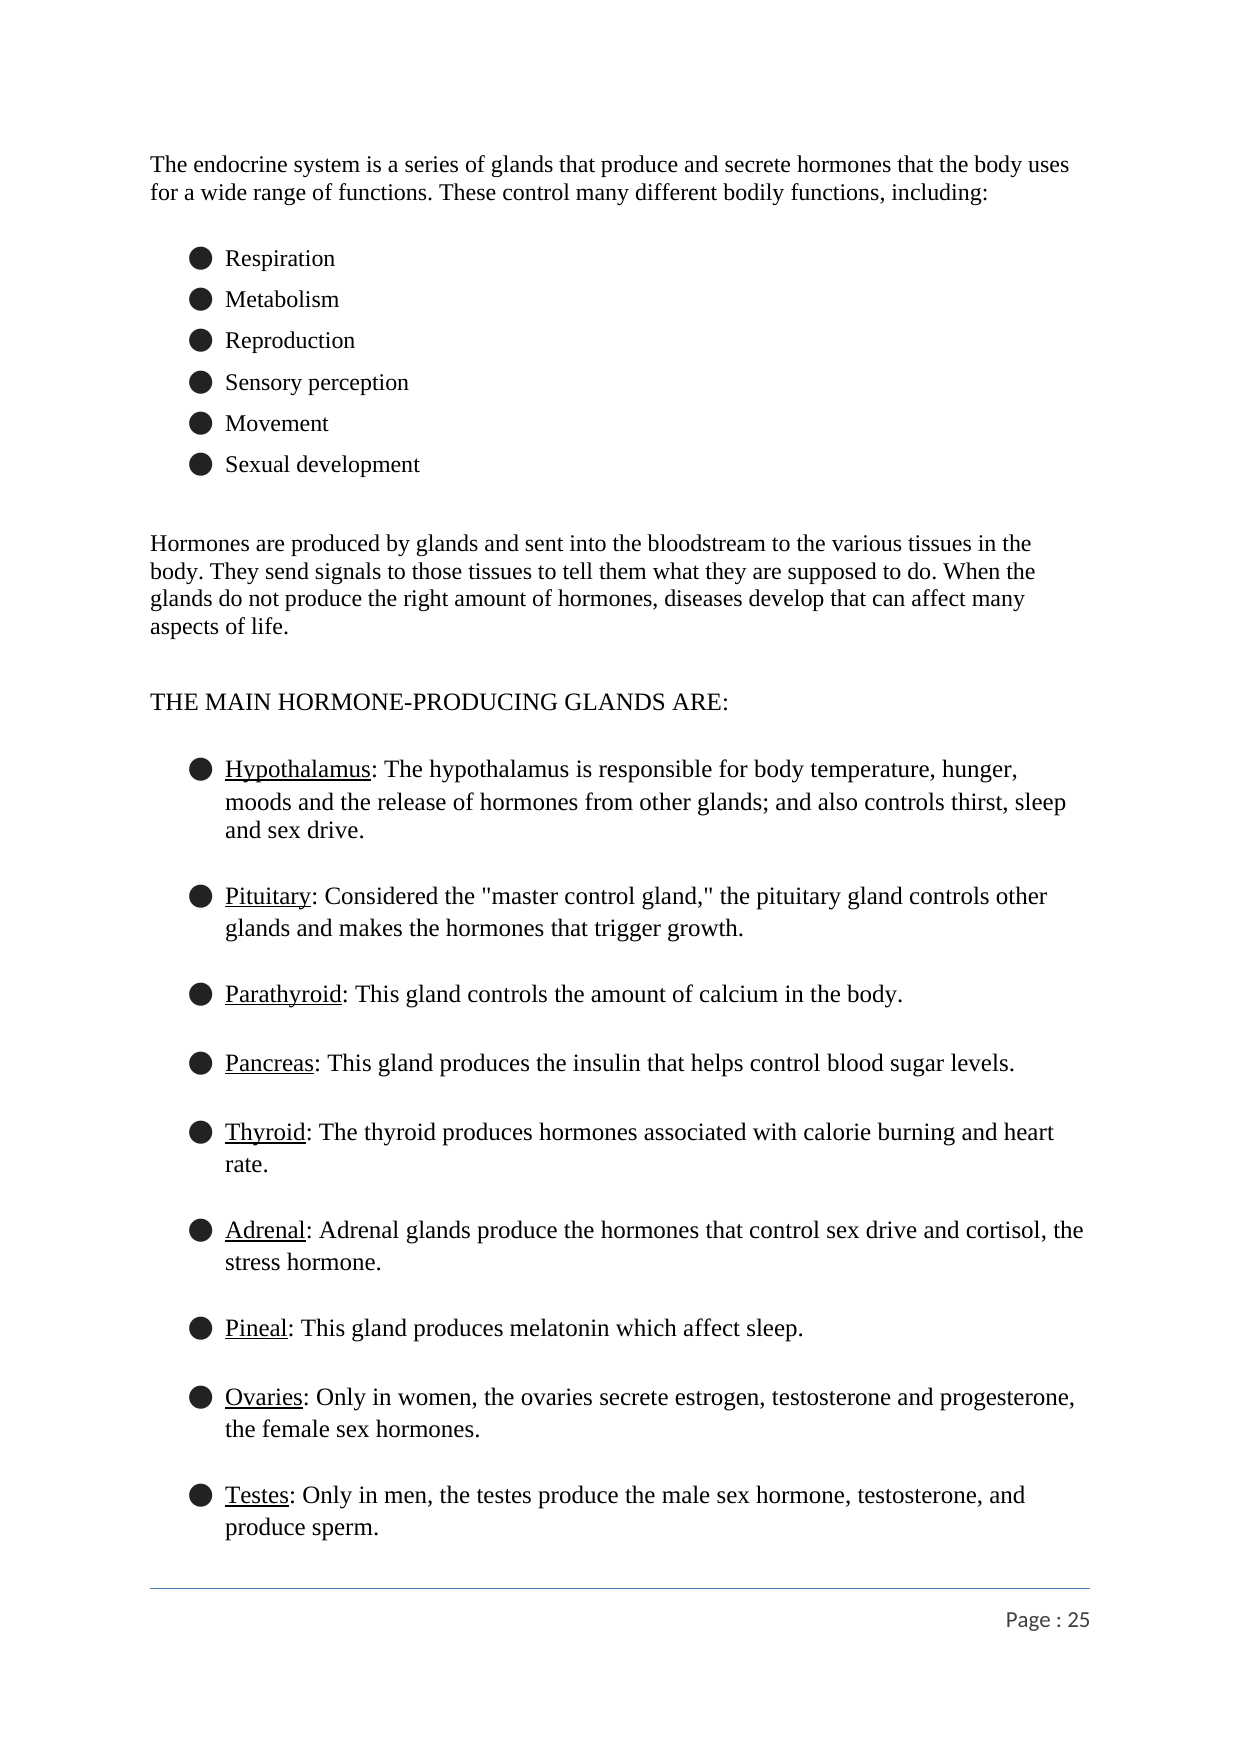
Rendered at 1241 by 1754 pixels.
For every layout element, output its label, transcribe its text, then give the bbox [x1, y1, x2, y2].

text THE MAIN HORMONE-PRODUCING GLANDS ARE: [150, 687, 1090, 716]
list Sexual development [187, 440, 1090, 481]
list Testes: Only in men, the testes produce the male sex hormone, testosterone, and produce sperm. [187, 1471, 1090, 1541]
list Adrenal: Adrenal glands produce the hormones that control sex drive and cortisol, the stress hormone. [187, 1206, 1090, 1304]
list Respiration [187, 234, 1090, 276]
list Parathyroid: This gland controls the amount of calcium in the body. [187, 970, 1090, 1039]
text Hormones are produced by glands and sent into the bloodstream to the various tissues in the body. They send signals to those tissues to tell them what they are supposed to do. When the glands do not produce the right amount of hormones, diseases develop that can affect many aspects of life. [150, 529, 1090, 639]
list Pineal: This gland produces melatonin which affect sleep. [187, 1304, 1090, 1373]
text The endocrine system is a series of glands that produce and secrete hormones that the body uses for a wide range of functions. These control many different bodily functions, including: [150, 150, 1090, 205]
list Pituitary: Considered the "master control gland," the pituitary gland controls other glands and makes the hormones that trigger growth. [187, 872, 1090, 970]
list Ovaries: Only in women, the ovaries secrete estrogen, testosterone and progesterone, the female sex hormones. [187, 1373, 1090, 1471]
list Reproduction [187, 317, 1090, 358]
list Metabolism [187, 276, 1090, 317]
list Hypothalamus: The hypothalamus is responsible for body temperature, hunger, moods and the release of hormones from other glands; and also controls thirst, sleep and sex drive. [187, 745, 1090, 872]
list Sensory perception [187, 358, 1090, 399]
list Thyroid: The thyroid produces hormones associated with calorie burning and heart rate. [187, 1108, 1090, 1206]
list Movement [187, 399, 1090, 440]
list Pancreas: This gland produces the insulin that helps control blood sugar levels. [187, 1039, 1090, 1108]
